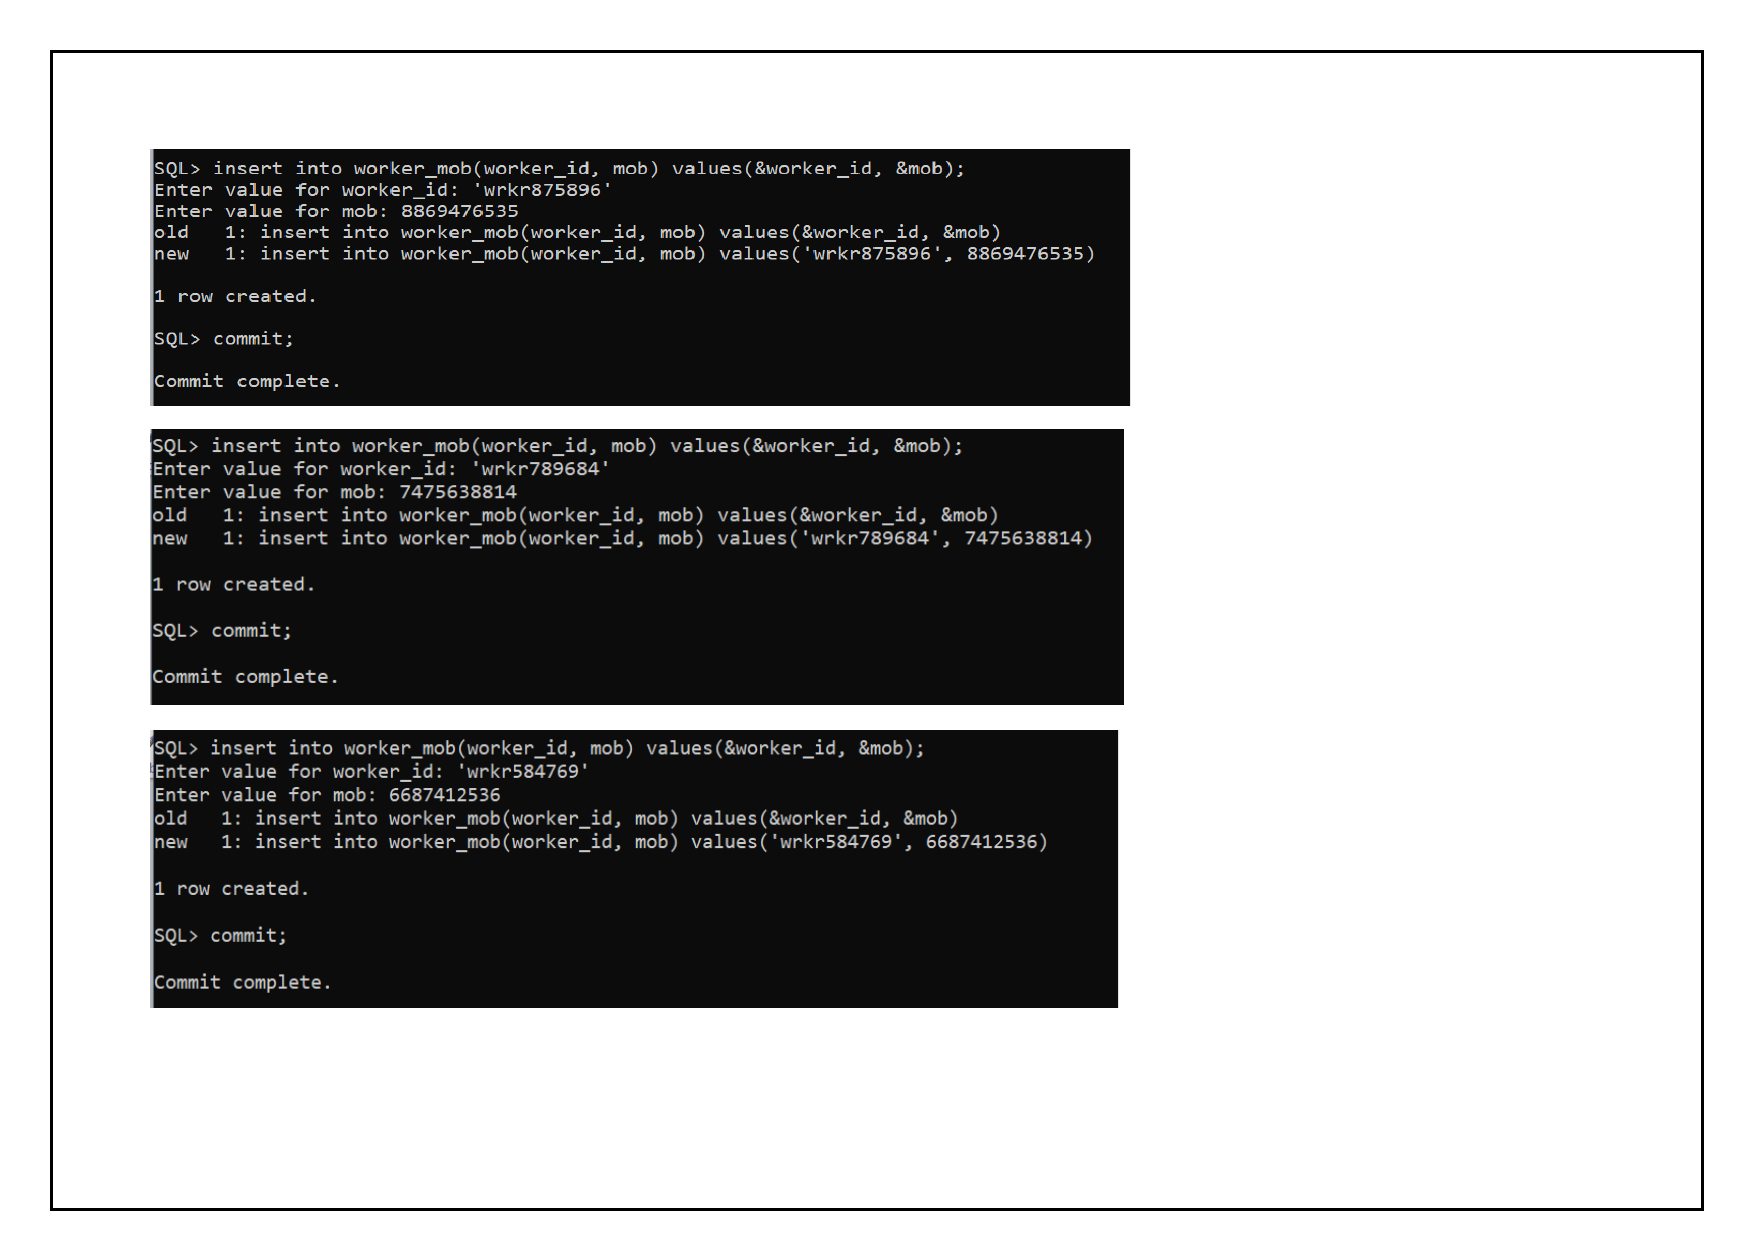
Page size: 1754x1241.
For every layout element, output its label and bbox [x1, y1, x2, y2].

picture [150, 429, 1124, 705]
picture [150, 149, 1130, 406]
picture [150, 730, 1119, 1008]
